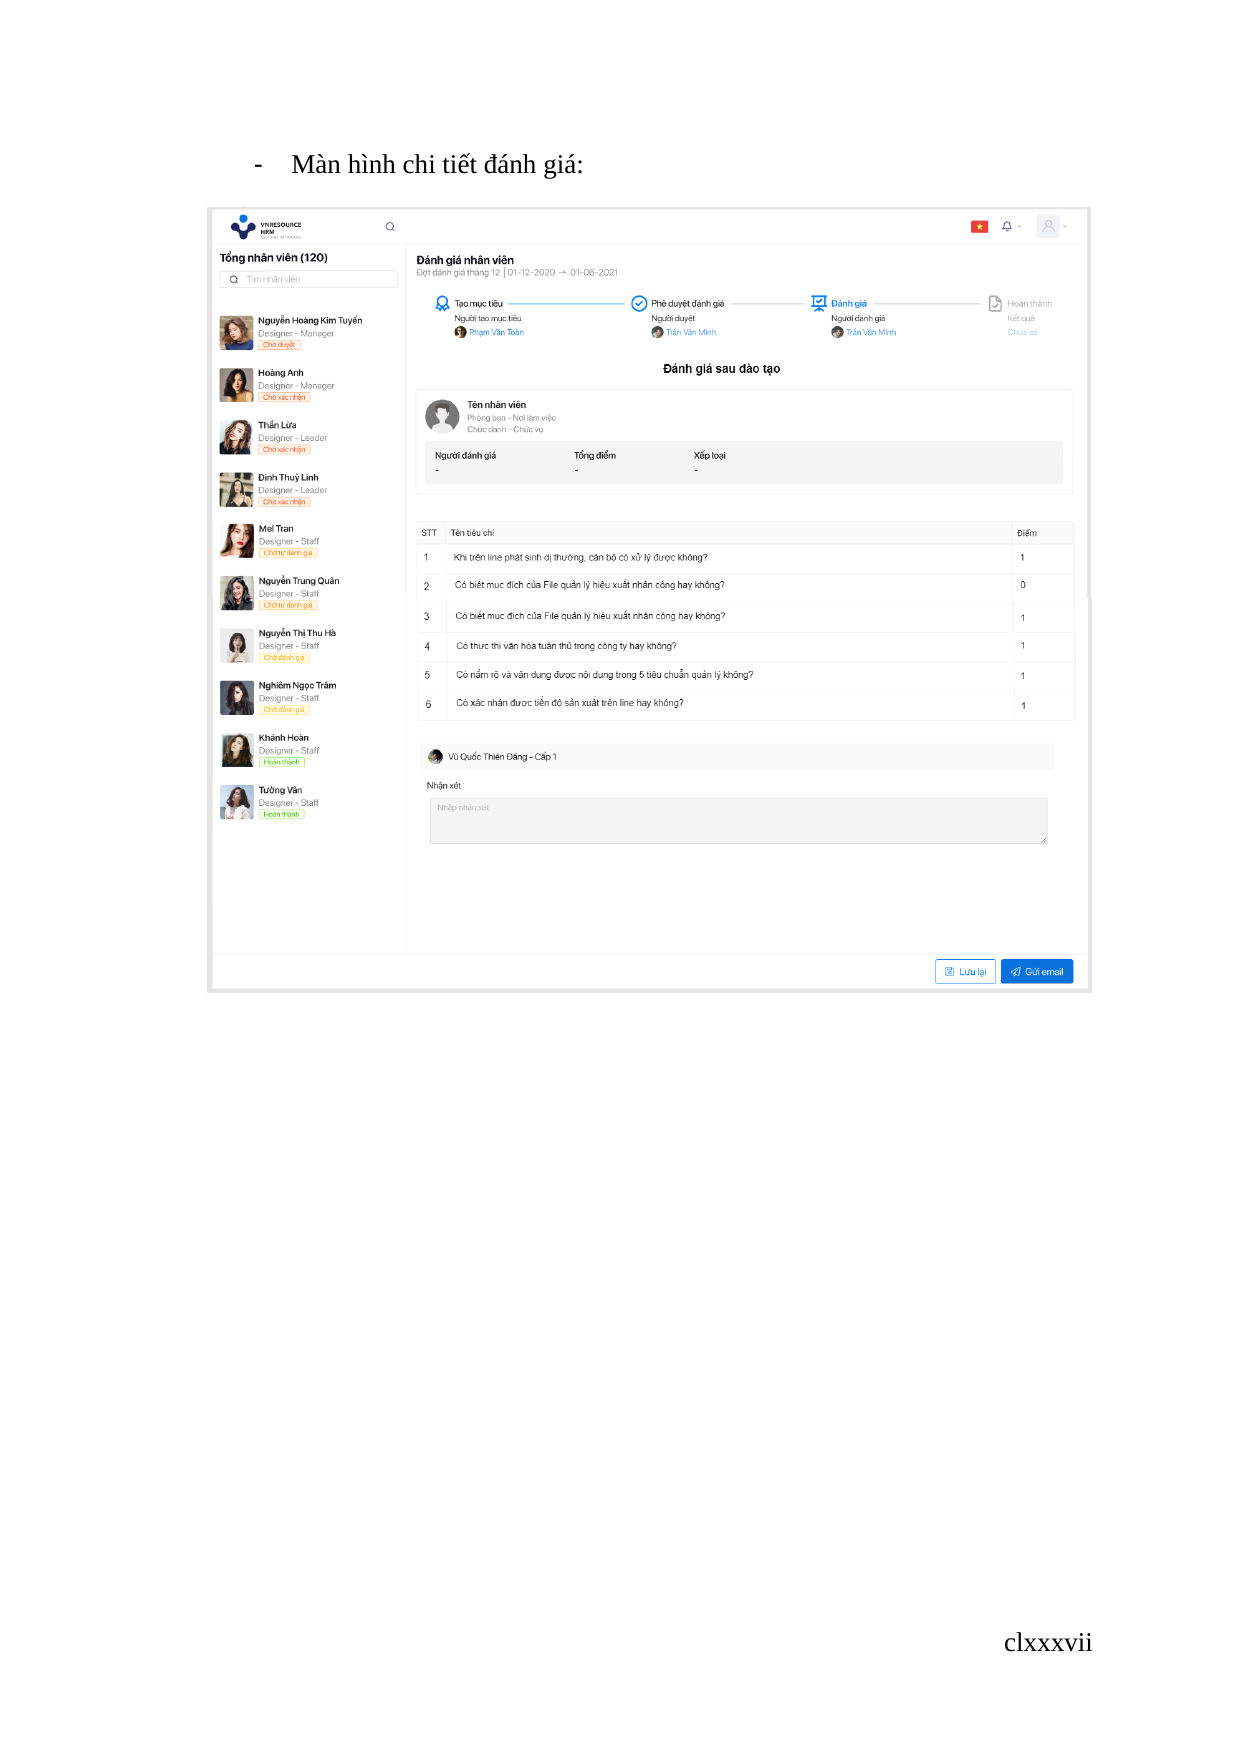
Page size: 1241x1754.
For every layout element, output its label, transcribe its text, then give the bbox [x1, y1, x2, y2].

list Màn hình chi tiết đánh giá: [254, 148, 1092, 179]
picture [206, 207, 1093, 1002]
